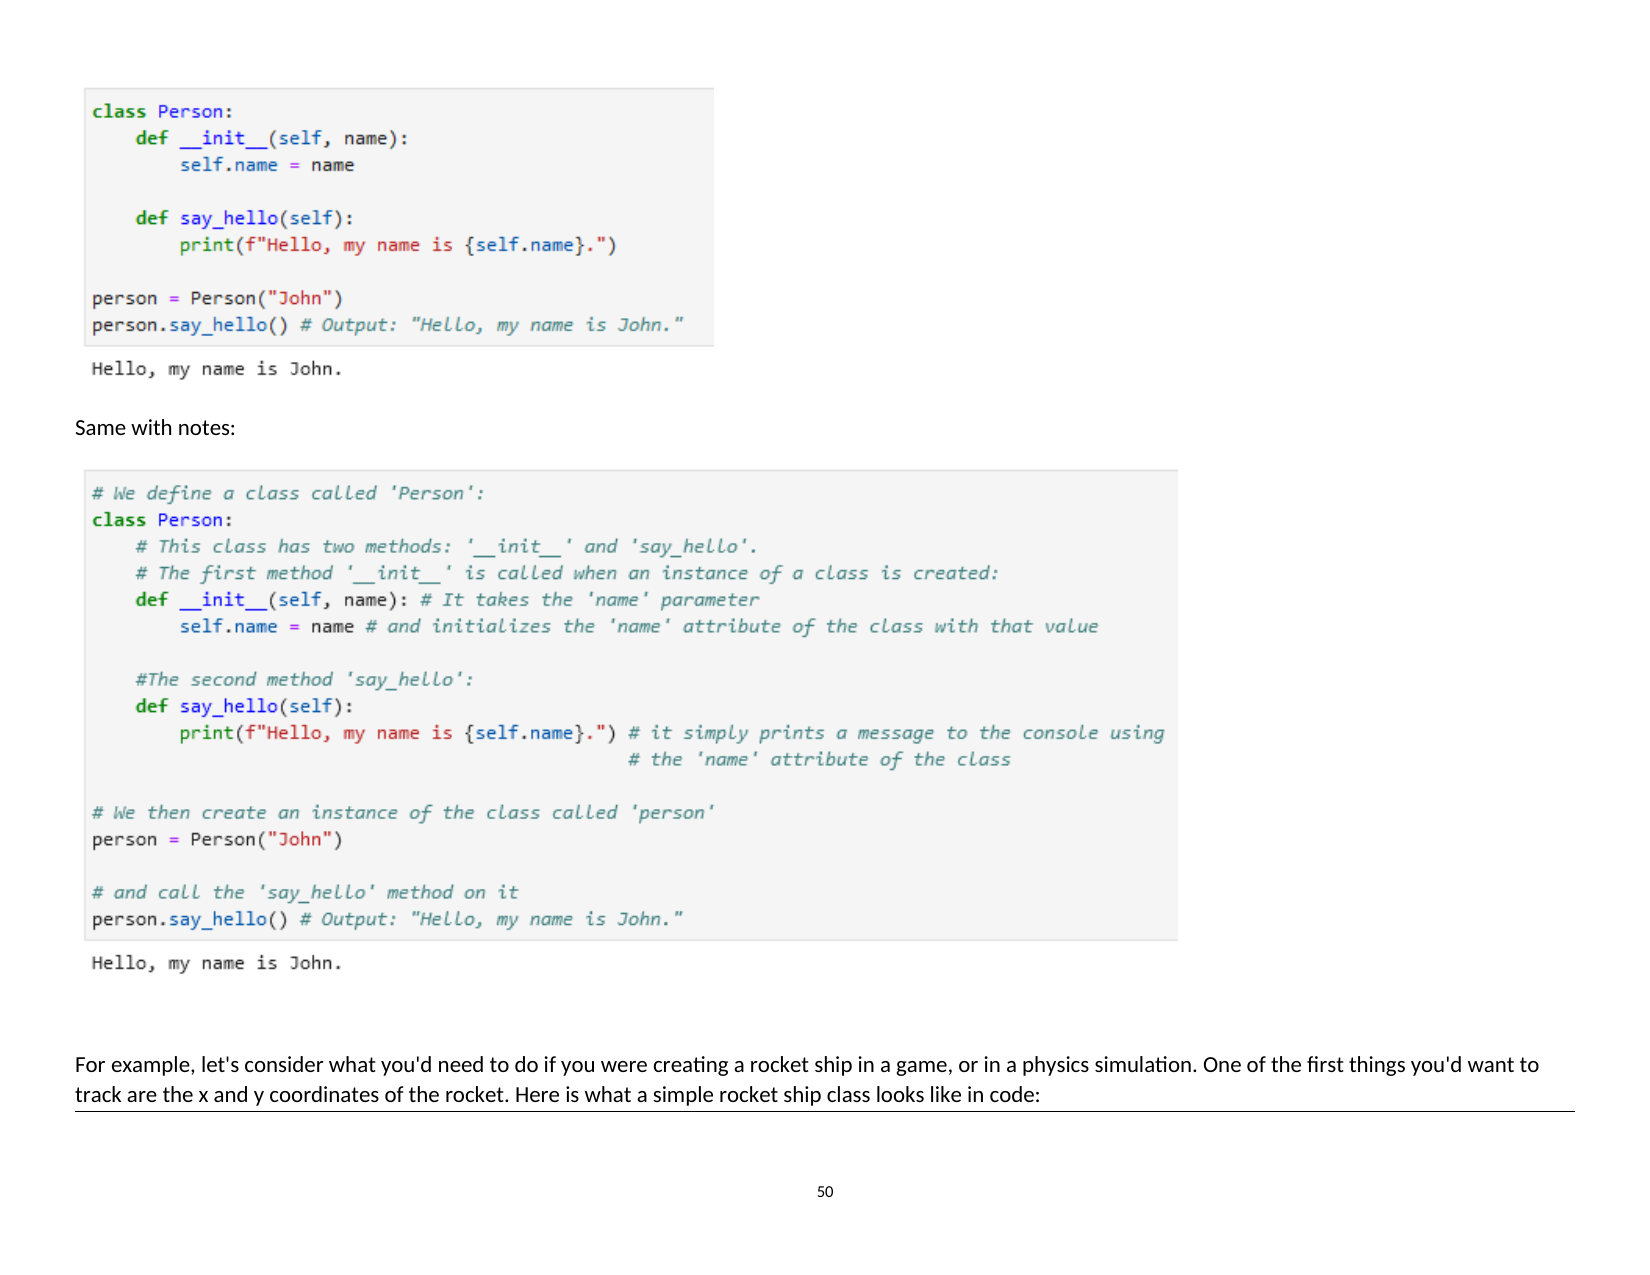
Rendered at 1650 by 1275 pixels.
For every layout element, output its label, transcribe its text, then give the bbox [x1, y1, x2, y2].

picture [75, 459, 1179, 985]
text For example, let's consider what you'd need to do if you were creating a rocket ship in a game, or in a physics simulation. One of the first things you'd want to track are the x and y coordinates of the rocket. Here is what a simple rocket ship class looks like in code: [75, 1050, 1575, 1111]
picture [75, 75, 715, 394]
text Same with notes: [75, 413, 1575, 441]
